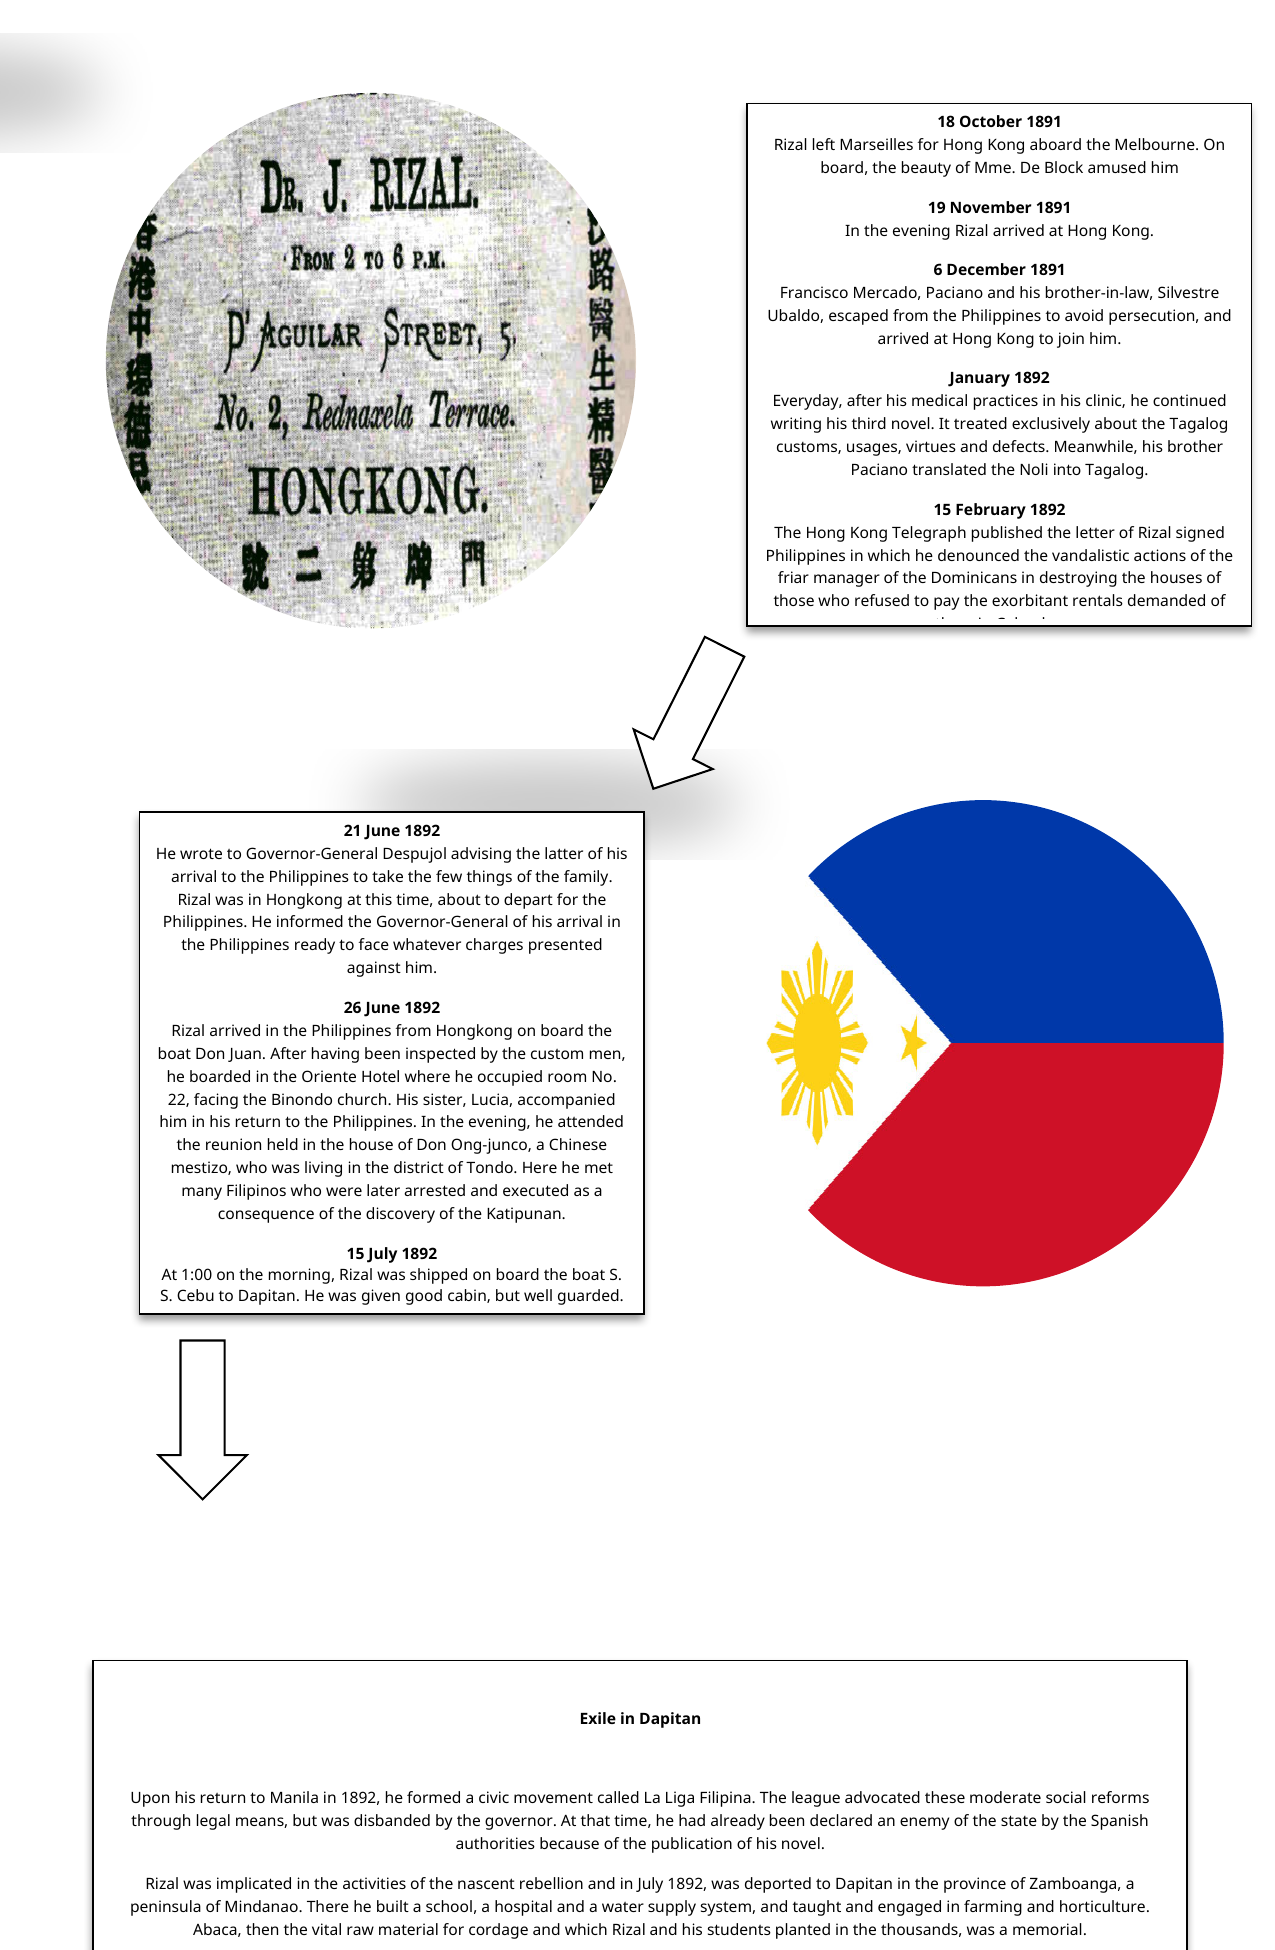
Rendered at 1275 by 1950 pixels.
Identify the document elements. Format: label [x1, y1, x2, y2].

picture [105, 92, 637, 629]
picture [742, 800, 1224, 1287]
